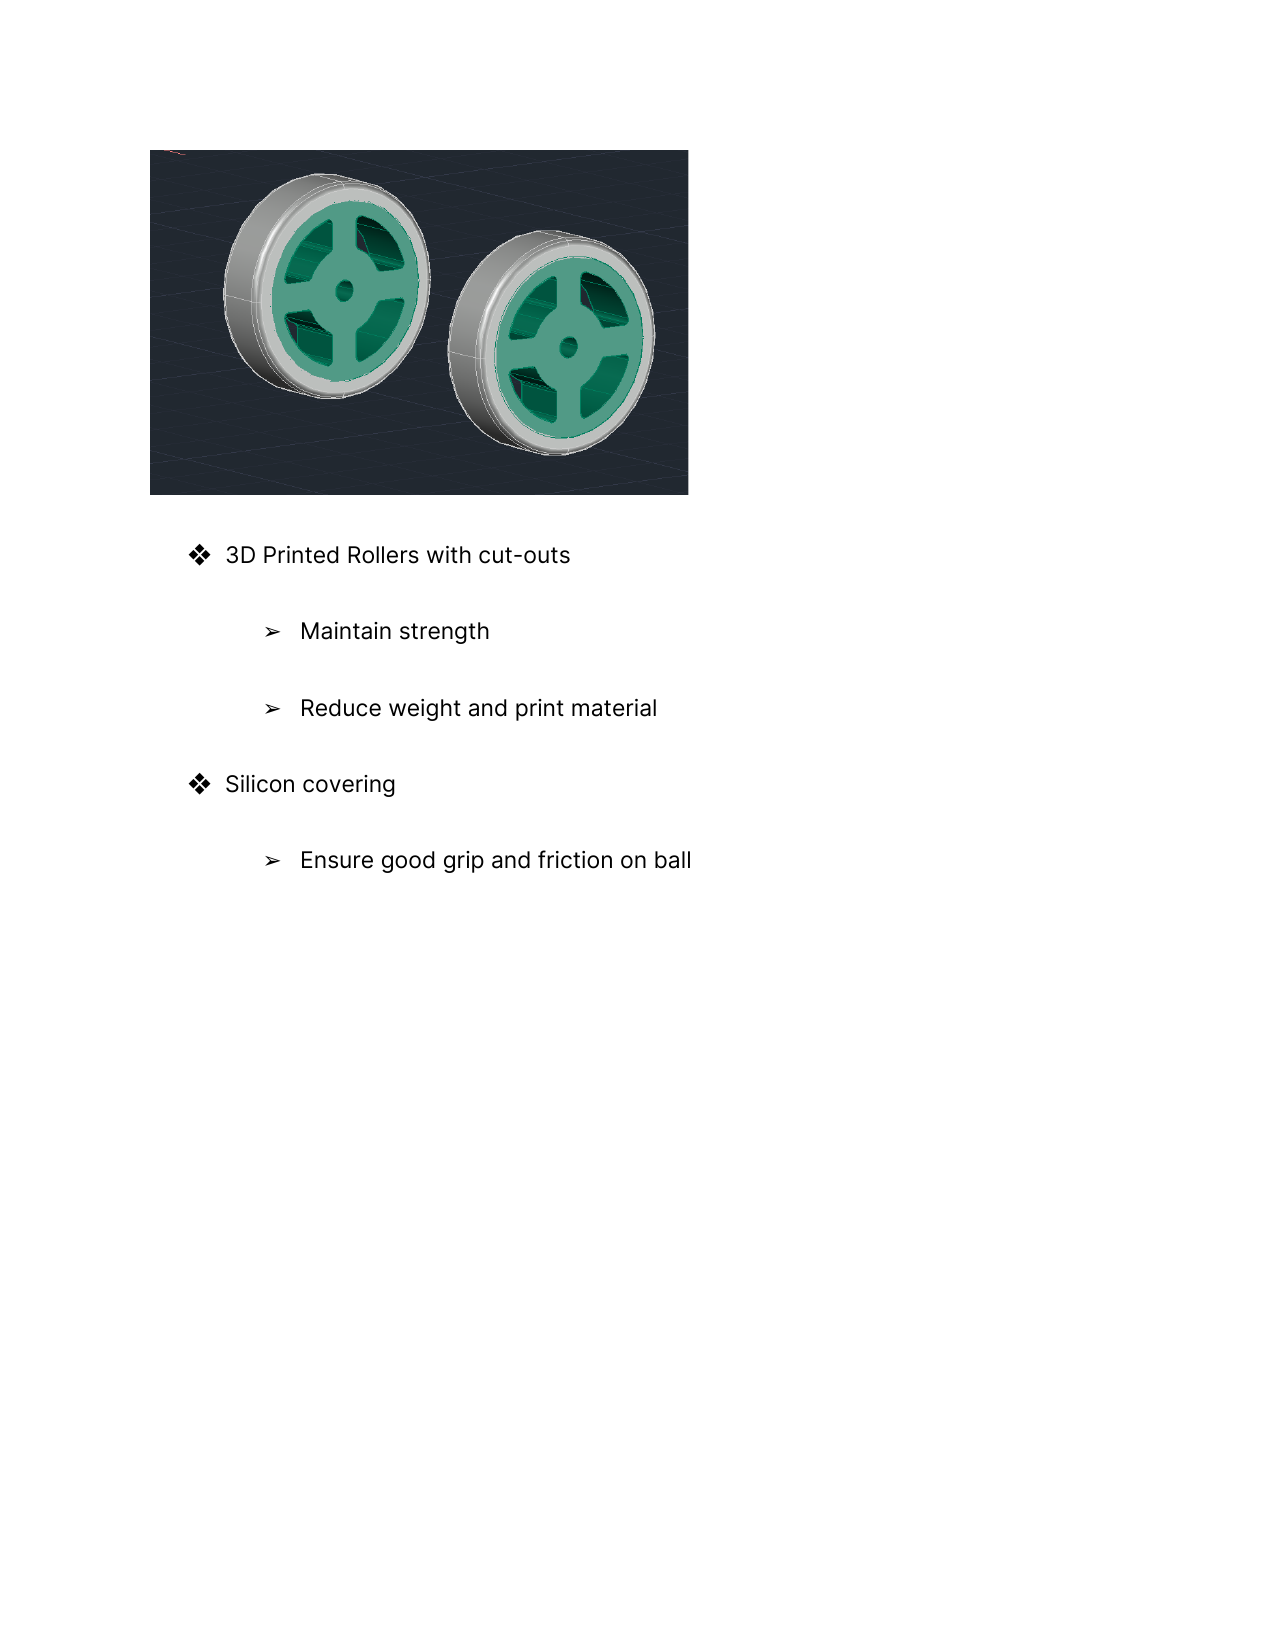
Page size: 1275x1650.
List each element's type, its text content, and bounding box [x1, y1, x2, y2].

picture [150, 150, 689, 495]
list Ensure good grip and friction on ball [262, 846, 1125, 874]
list Maintain strength [262, 618, 1125, 645]
list Silicon covering [187, 770, 1125, 798]
list Reduce weight and print material [262, 694, 1125, 722]
list 3D Printed Rollers with cut-outs [187, 541, 1125, 569]
